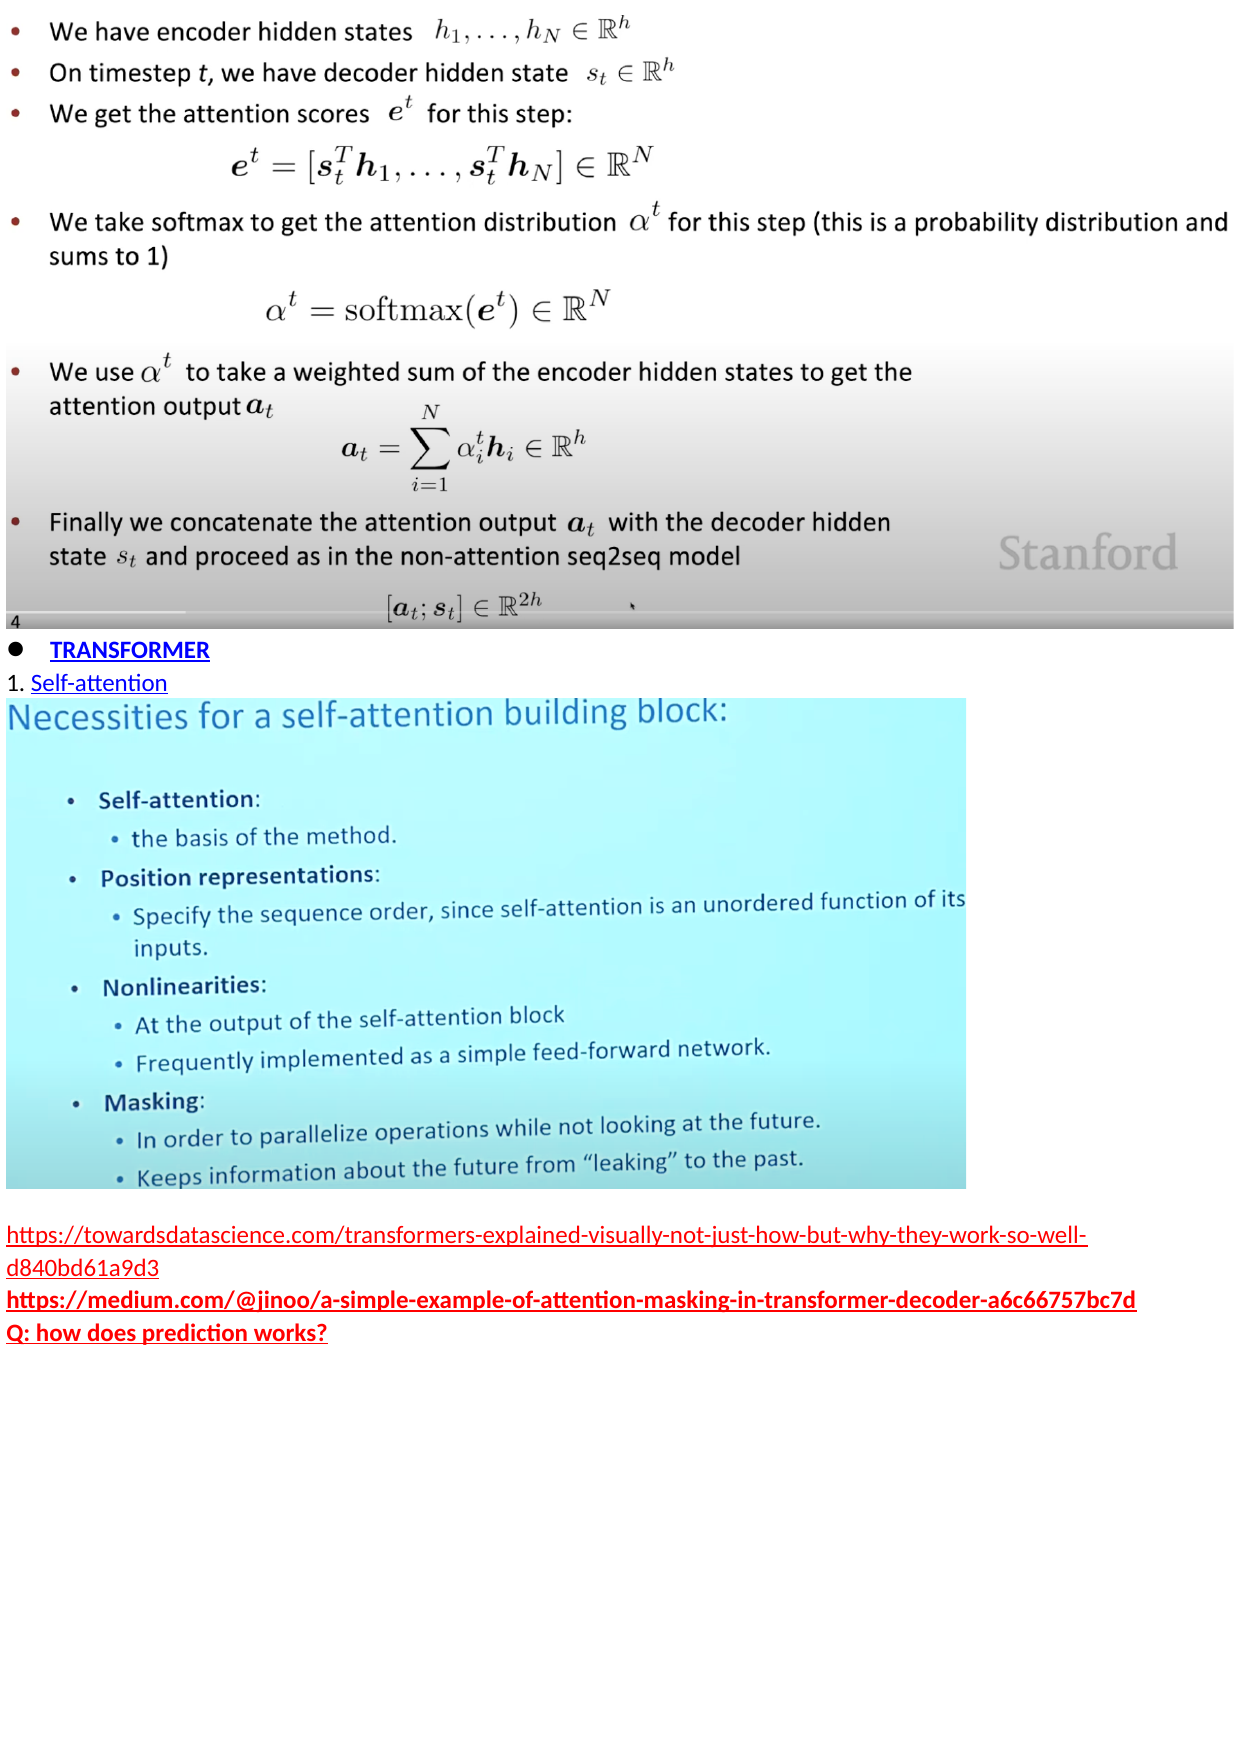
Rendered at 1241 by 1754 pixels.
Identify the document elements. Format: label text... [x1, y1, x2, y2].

text Q: how does prediction works? [6, 1316, 1234, 1348]
text https://towardsdatascience.com/transformers-explained-visually-not-just-how-but-why-they-work-so-well-d840bd61a9d3 [6, 1218, 1234, 1283]
list TRANSFORMER [6, 633, 1234, 666]
list Self-attention [6, 666, 1234, 698]
picture [6, 15, 1234, 629]
text https://medium.com/@jinoo/a-simple-example-of-attention-masking-in-transformer-decoder-a6c66757bc7d [6, 1283, 1234, 1316]
picture [6, 698, 967, 1189]
